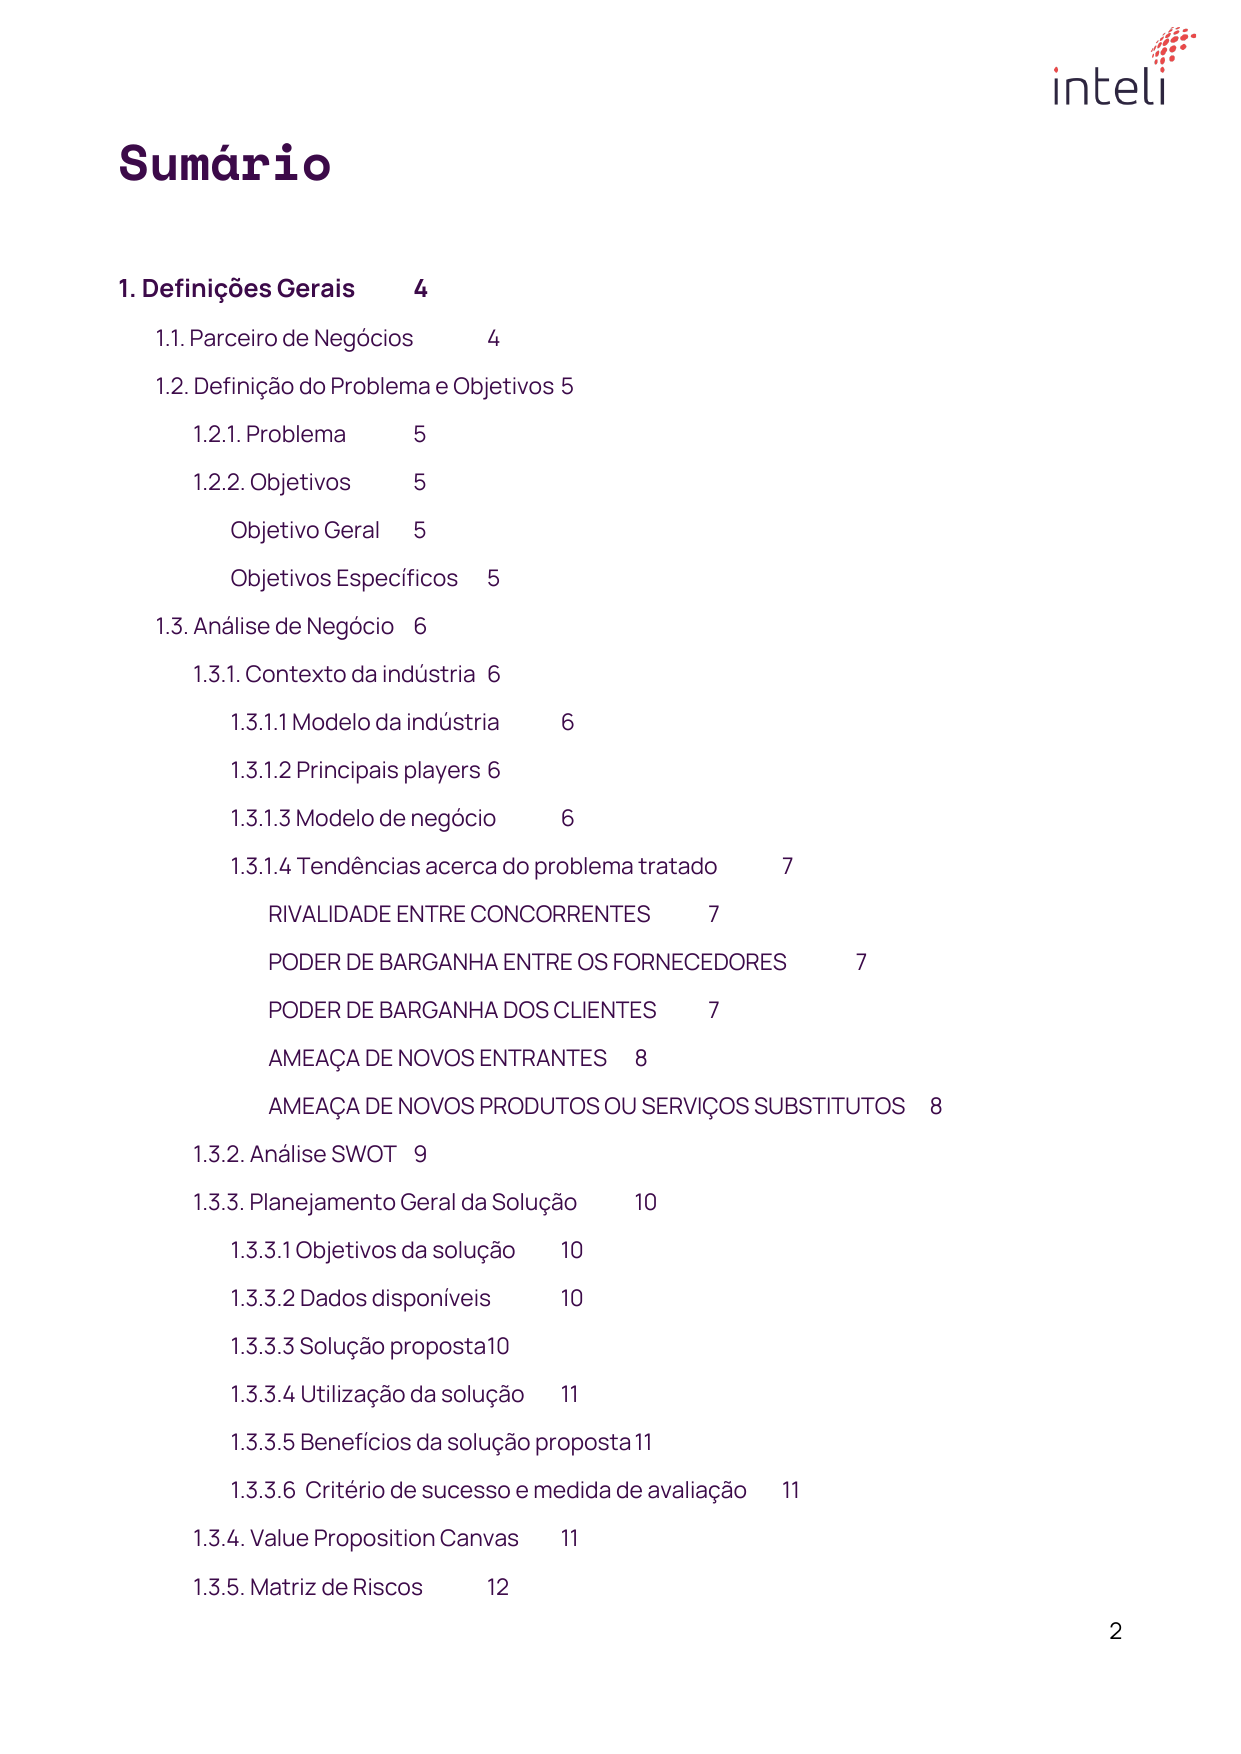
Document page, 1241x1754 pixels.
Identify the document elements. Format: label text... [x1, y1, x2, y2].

text Sumário [118, 124, 1122, 198]
picture [1054, 27, 1197, 105]
